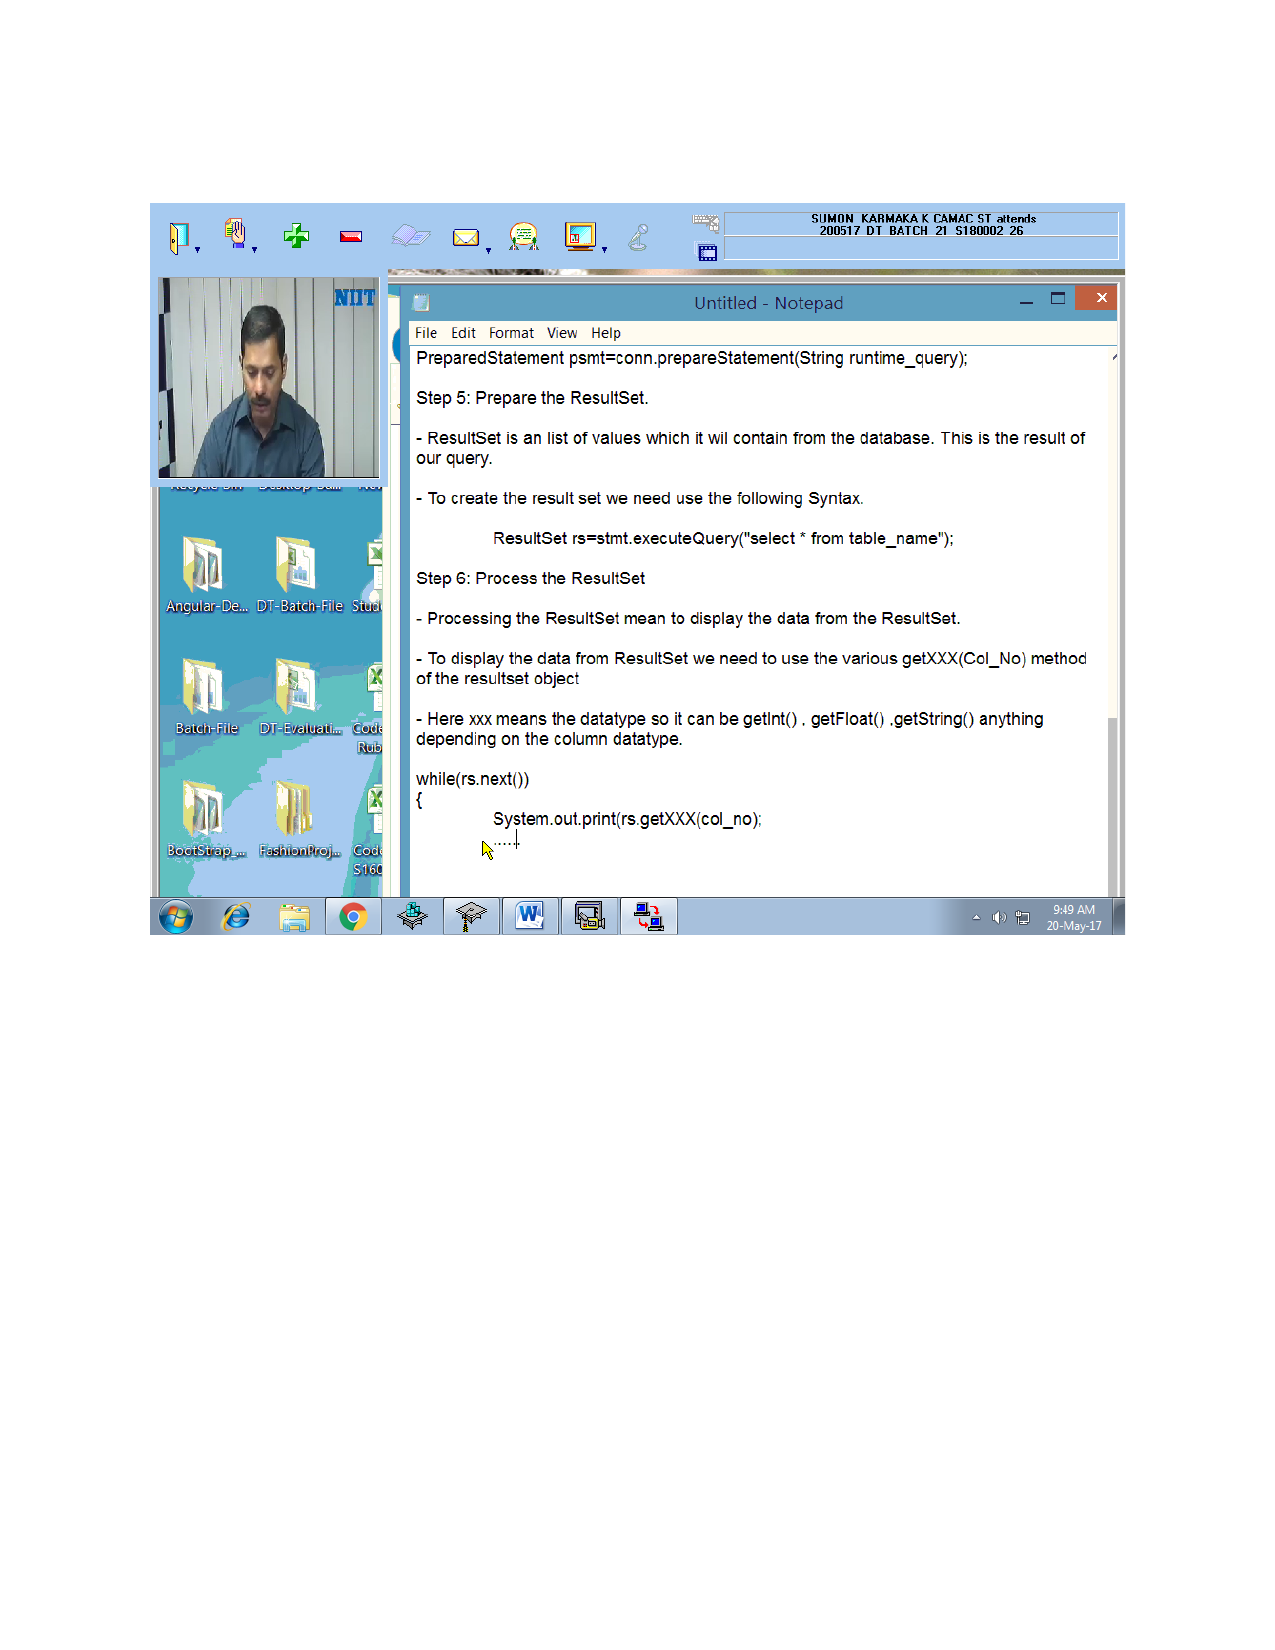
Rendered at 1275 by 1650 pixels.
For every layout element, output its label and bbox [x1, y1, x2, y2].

picture [150, 203, 1125, 935]
